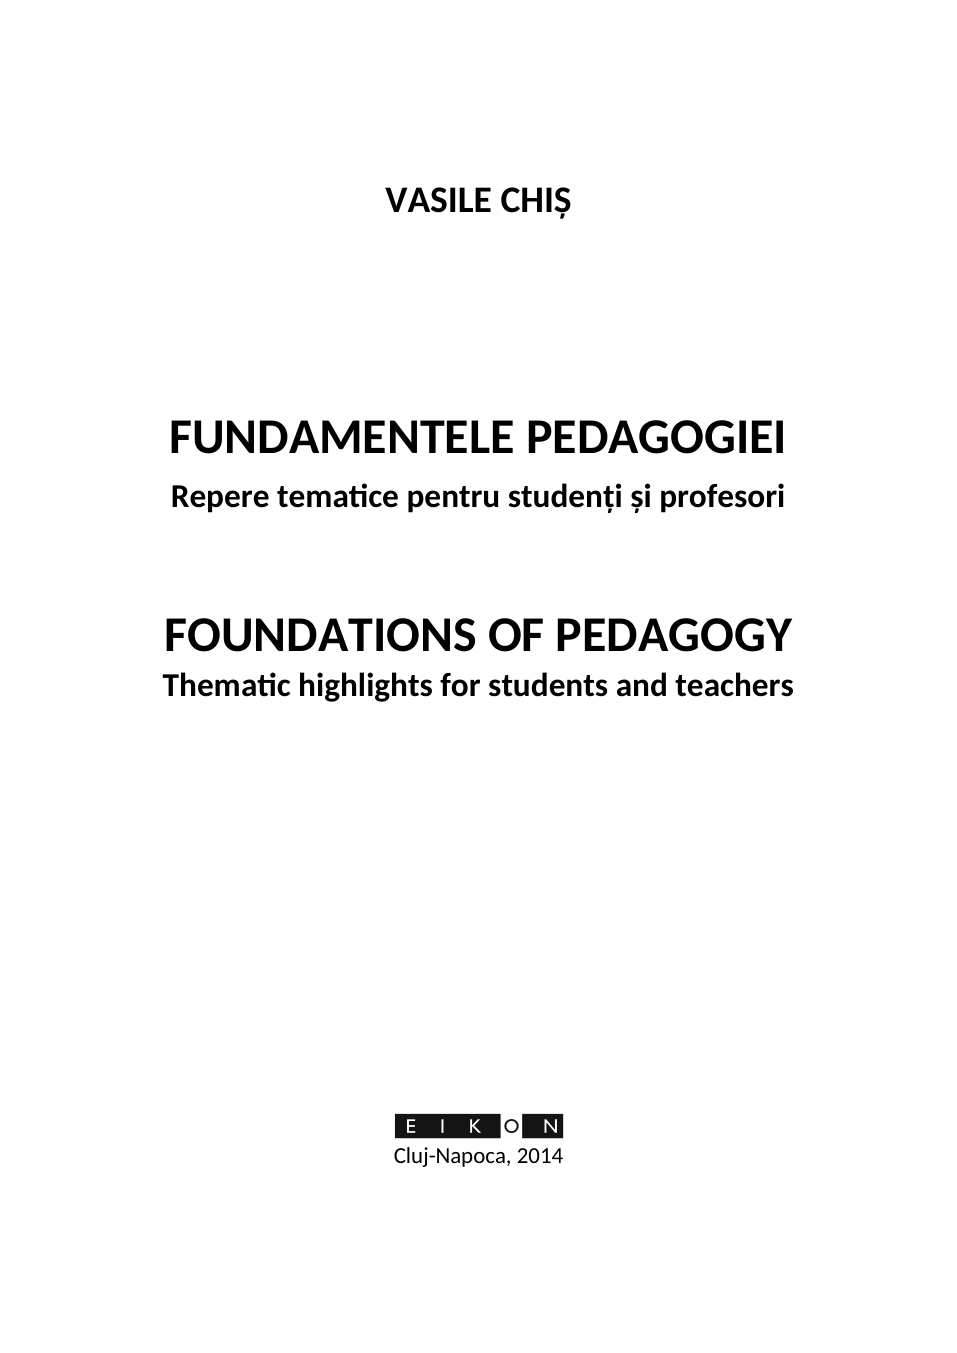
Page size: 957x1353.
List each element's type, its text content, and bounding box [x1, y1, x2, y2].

text Thematic highlights for students and teachers [118, 664, 838, 705]
text VASILE CHIȘ [118, 176, 838, 221]
text FUNDAMENTELE PEDAGOGIEI [118, 405, 838, 466]
text FOUNDATIONS OF PEDAGOGY [118, 603, 838, 664]
text Repere tematice pentru studenţi şi profesori [118, 475, 838, 516]
picture [392, 1112, 565, 1141]
text Cluj-Napoca, 2014 [118, 1141, 838, 1169]
